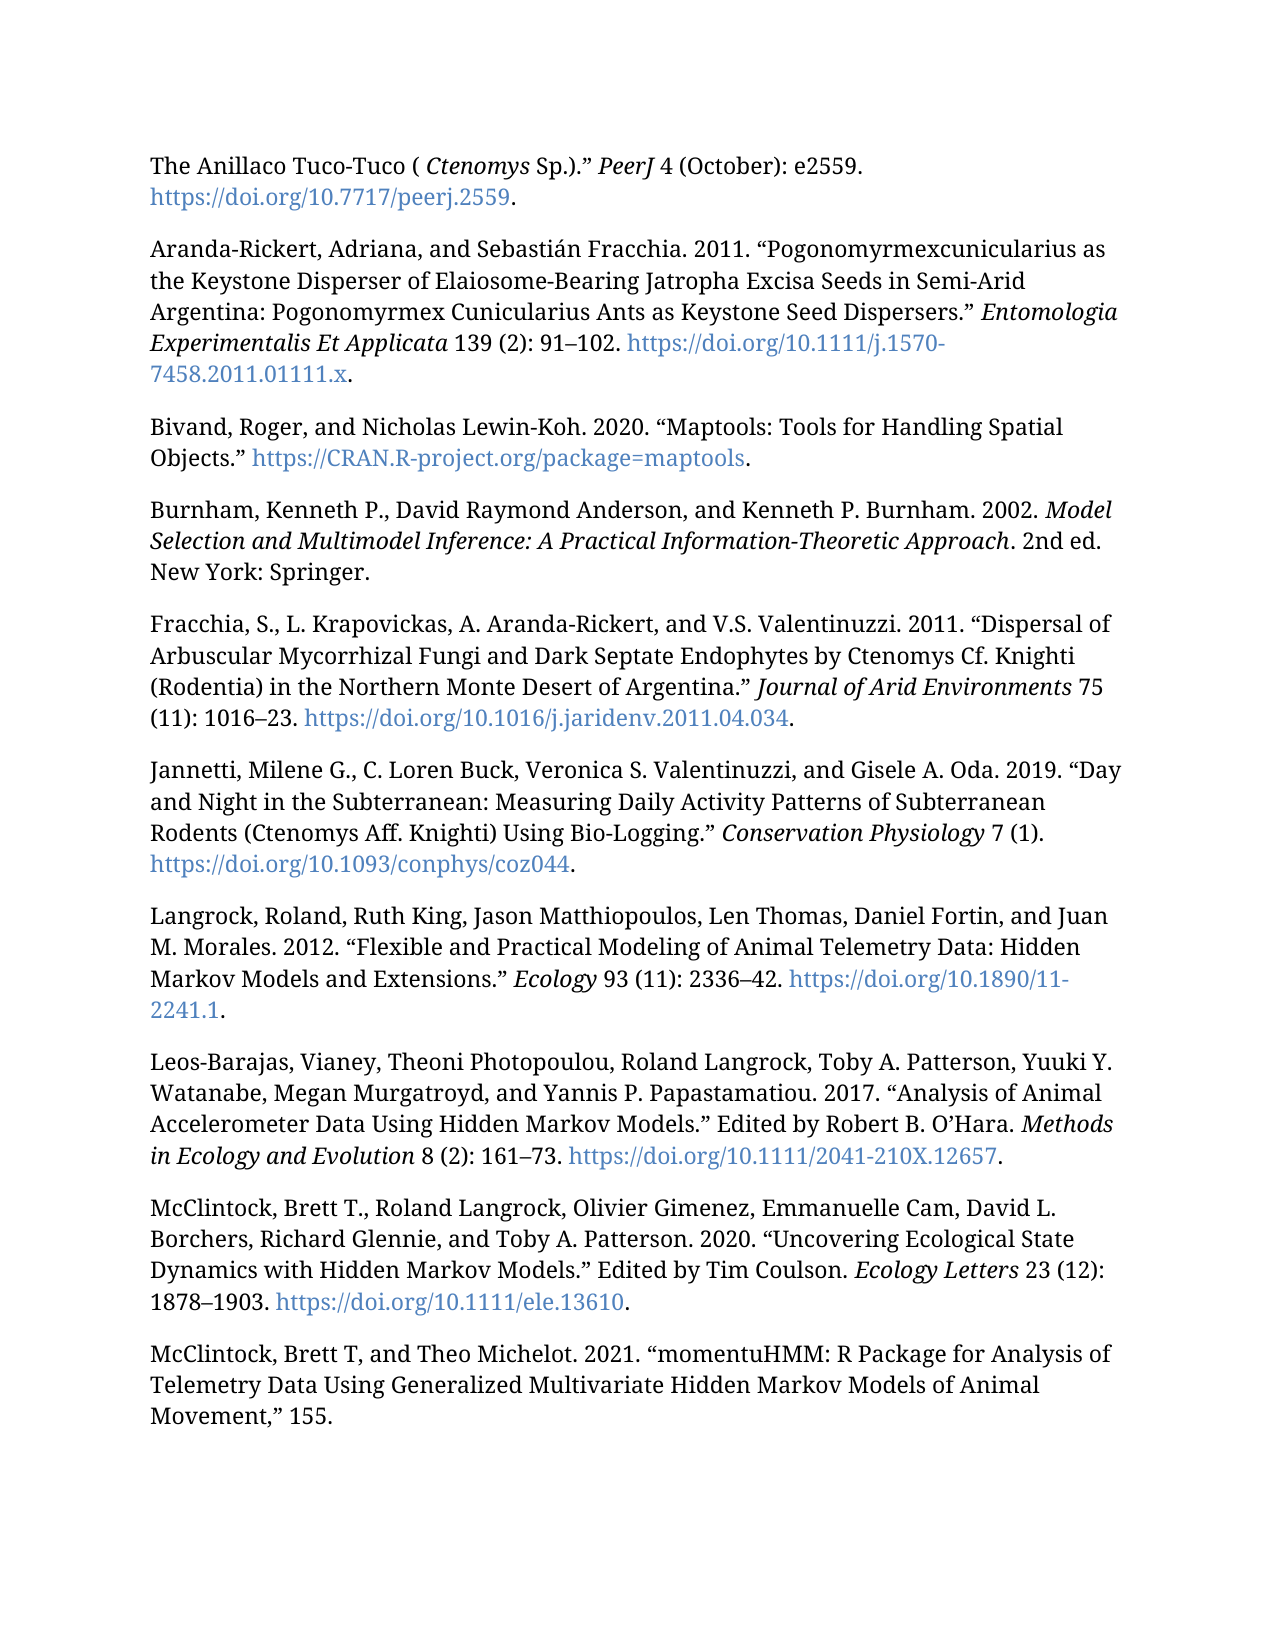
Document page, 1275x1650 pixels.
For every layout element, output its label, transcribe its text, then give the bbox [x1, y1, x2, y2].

text McClintock, Brett T., Roland Langrock, Olivier Gimenez, Emmanuelle Cam, David L. Borchers, Richard Glennie, and Toby A. Patterson. 2020. “Uncovering Ecological State Dynamics with Hidden Markov Models.” Edited by Tim Coulson. Ecology Letters 23 (12): 1878–1903. https://doi.org/10.1111/ele.13610. [150, 1192, 1125, 1317]
text Bivand, Roger, and Nicholas Lewin-Koh. 2020. “Maptools: Tools for Handling Spatial Objects.” https://CRAN.R-project.org/package=maptools. [150, 410, 1125, 473]
text McClintock, Brett T, and Theo Michelot. 2021. “momentuHMM: R Package for Analysis of Telemetry Data Using Generalized Multivariate Hidden Markov Models of Animal Movement,” 155. [150, 1337, 1125, 1431]
text Burnham, Kenneth P., David Raymond Anderson, and Kenneth P. Burnham. 2002. Model Selection and Multimodel Inference: A Practical Information-Theoretic Approach. 2nd ed. New York: Springer. [150, 494, 1125, 587]
text Jannetti, Milene G., C. Loren Buck, Veronica S. Valentinuzzi, and Gisele A. Oda. 2019. “Day and Night in the Subterranean: Measuring Daily Activity Patterns of Subterranean Rodents (Ctenomys Aff. Knighti) Using Bio-Logging.” Conservation Physiology 7 (1). https://doi.org/10.1093/conphys/coz044. [150, 754, 1125, 879]
text Aranda-Rickert, Adriana, and Sebastián Fracchia. 2011. “Pogonomyrmexcunicularius as the Keystone Disperser of Elaiosome-Bearing Jatropha Excisa Seeds in Semi-Arid Argentina: Pogonomyrmex Cunicularius Ants as Keystone Seed Dispersers.” Entomologia Experimentalis Et Applicata 139 (2): 91–102. https://doi.org/10.1111/j.1570-7458.2011.01111.x. [150, 233, 1125, 389]
text Langrock, Roland, Ruth King, Jason Matthiopoulos, Len Thomas, Daniel Fortin, and Juan M. Morales. 2012. “Flexible and Practical Modeling of Animal Telemetry Data: Hidden Markov Models and Extensions.” Ecology 93 (11): 2336–42. https://doi.org/10.1890/11-2241.1. [150, 900, 1125, 1025]
text Fracchia, S., L. Krapovickas, A. Aranda-Rickert, and V.S. Valentinuzzi. 2011. “Dispersal of Arbuscular Mycorrhizal Fungi and Dark Septate Endophytes by Ctenomys Cf. Knighti (Rodentia) in the Northern Monte Desert of Argentina.” Journal of Arid Environments 75 (11): 1016–23. https://doi.org/10.1016/j.jaridenv.2011.04.034. [150, 608, 1125, 733]
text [150, 150, 1125, 212]
text Leos-Barajas, Vianey, Theoni Photopoulou, Roland Langrock, Toby A. Patterson, Yuuki Y. Watanabe, Megan Murgatroyd, and Yannis P. Papastamatiou. 2017. “Analysis of Animal Accelerometer Data Using Hidden Markov Models.” Edited by Robert B. O’Hara. Methods in Ecology and Evolution 8 (2): 161–73. https://doi.org/10.1111/2041-210X.12657. [150, 1046, 1125, 1171]
